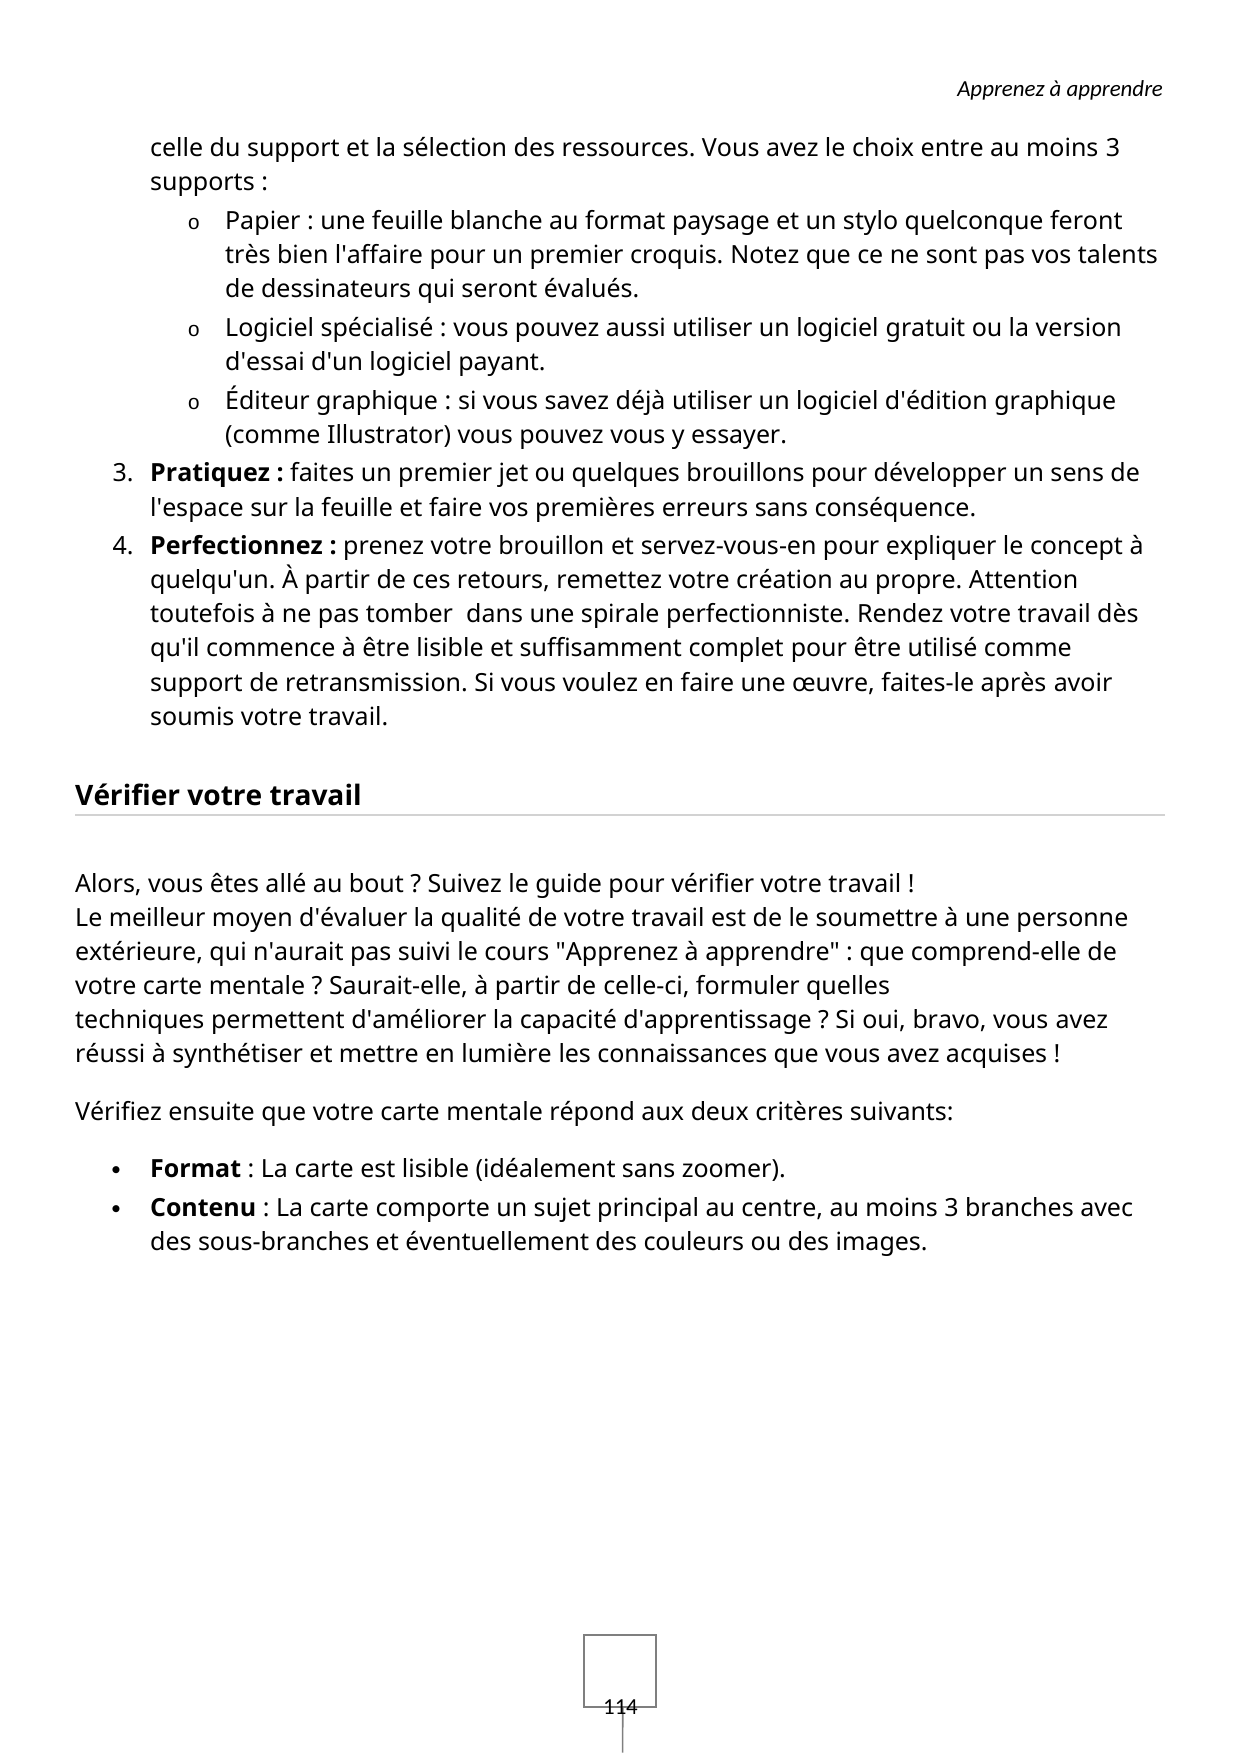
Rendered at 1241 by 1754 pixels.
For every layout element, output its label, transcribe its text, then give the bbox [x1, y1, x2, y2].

list Éditeur graphique : si vous savez déjà utiliser un logiciel d'édition graphique (comme Illustrator) vous pouvez vous y essayer. [187, 382, 1165, 450]
text Vérifier votre travail [75, 776, 1165, 814]
list Papier : une feuille blanche au format paysage et un stylo quelconque feront très bien l'affaire pour un premier croquis. Notez que ce ne sont pas vos talents de dessinateurs qui seront évalués. [187, 203, 1165, 305]
text Le meilleur moyen d'évaluer la qualité de votre travail est de le soumettre à une personne extérieure, qui n'aurait pas suivi le cours "Apprenez à apprendre" : que comprend-elle de votre carte mentale ? Saurait-elle, à partir de celle-ci, formuler quelles techniques permettent d'améliorer la capacité d'apprentissage ? Si oui, bravo, vous avez réussi à synthétiser et mettre en lumière les connaissances que vous avez acquises ! [75, 899, 1165, 1070]
list Pratiquez : faites un premier jet ou quelques brouillons pour développer un sens de l'espace sur la feuille et faire vos premières erreurs sans conséquence. [112, 455, 1165, 523]
list Logiciel spécialisé : vous pouvez aussi utiliser un logiciel gratuit ou la version d'essai d'un logiciel payant. [187, 309, 1165, 378]
list Perfectionnez : prenez votre brouillon et servez-vous-en pour expliquer le concept à quelqu'un. À partir de ces retours, remettez votre création au propre. Attention toutefois à ne pas tomber dans une spirale perfectionniste. Rendez votre travail dès qu'il commence à être lisible et suffisamment complet pour être utilisé comme support de retransmission. Si vous voulez en faire une œuvre, faites-le après avoir soumis votre travail. [112, 528, 1165, 732]
list Format : La carte est lisible (idéalement sans zoomer). [112, 1151, 1165, 1185]
text Alors, vous êtes allé au bout ? Suivez le guide pour vérifier votre travail ! [75, 865, 1165, 899]
text Vérifiez ensuite que votre carte mentale répond aux deux critères suivants: [75, 1093, 1165, 1127]
list Contenu : La carte comporte un sujet principal au centre, au moins 3 branches avec des sous-branches et éventuellement des couleurs ou des images. [112, 1189, 1165, 1257]
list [112, 130, 1165, 198]
